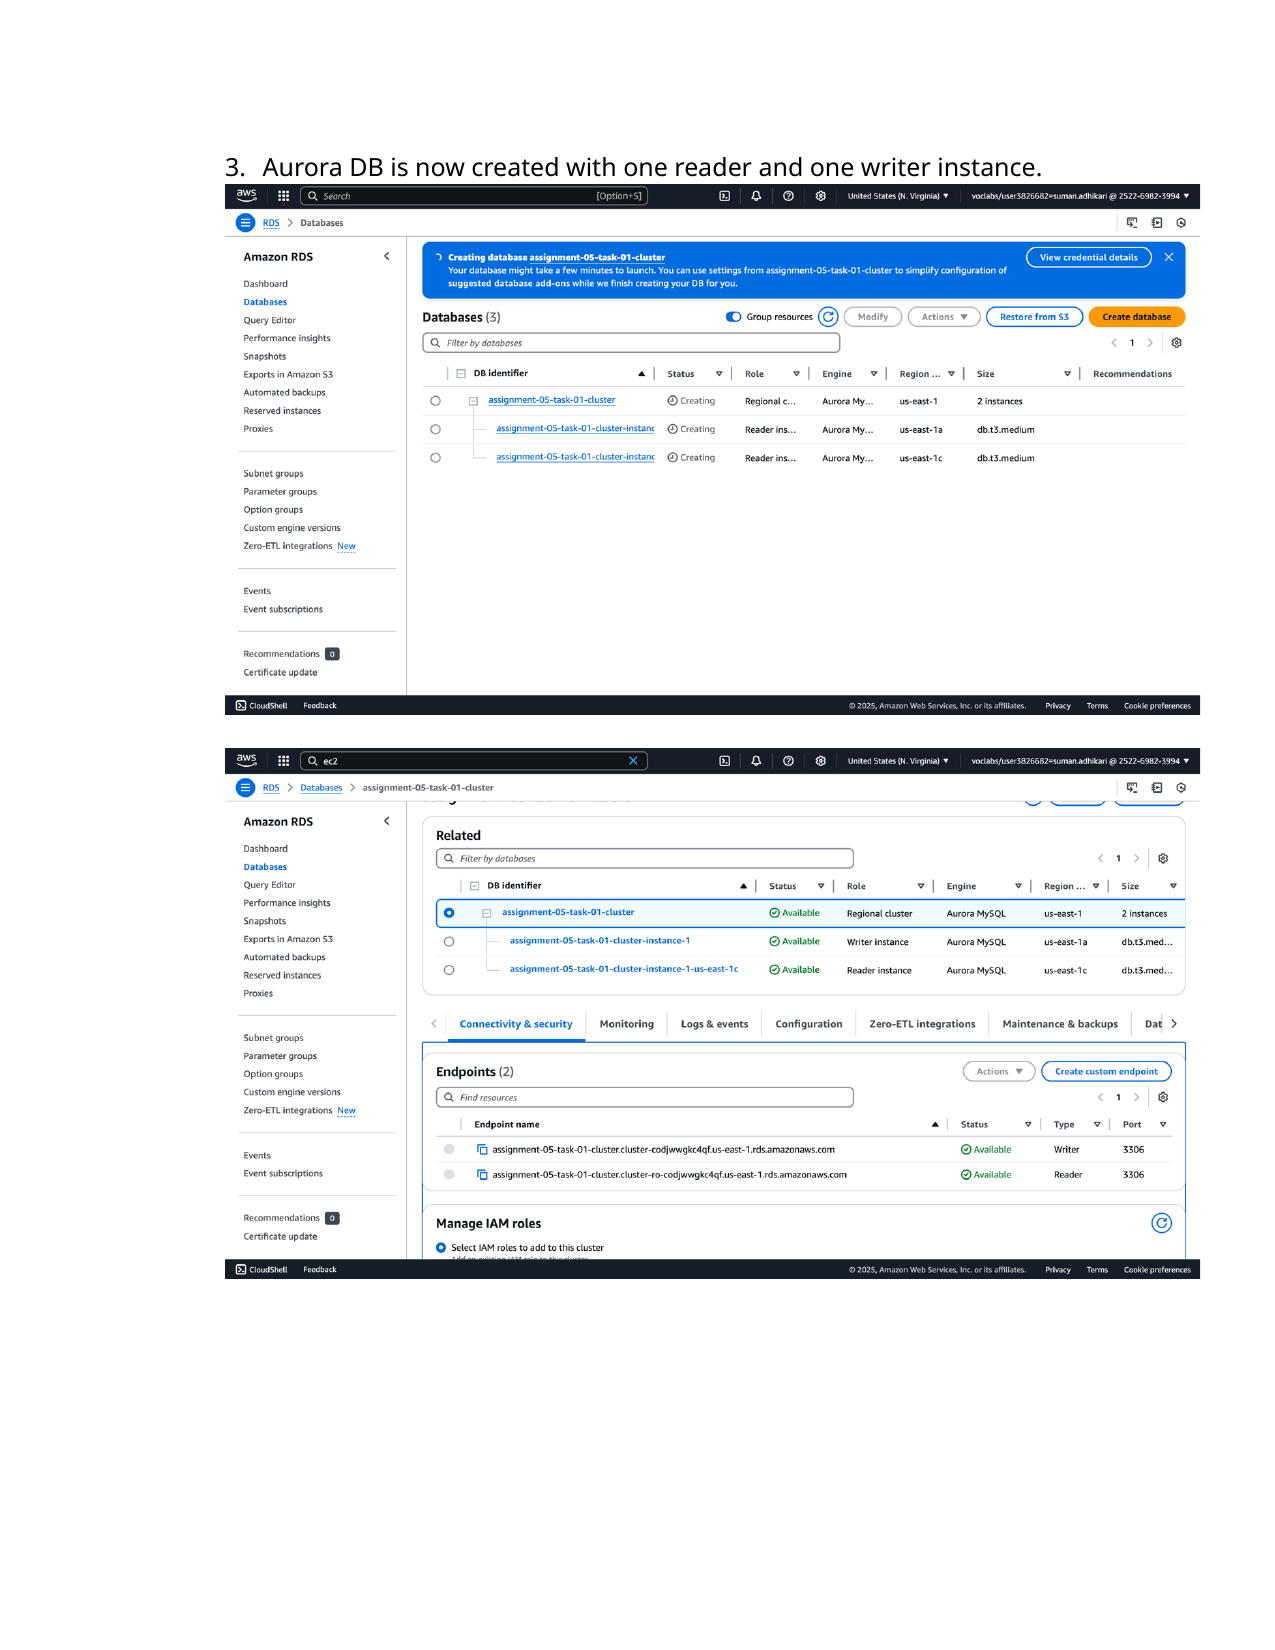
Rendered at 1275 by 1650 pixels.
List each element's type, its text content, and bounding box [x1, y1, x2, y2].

picture [225, 748, 1200, 1279]
list Aurora DB is now created with one reader and one writer instance. [225, 150, 1125, 184]
picture [225, 184, 1200, 715]
